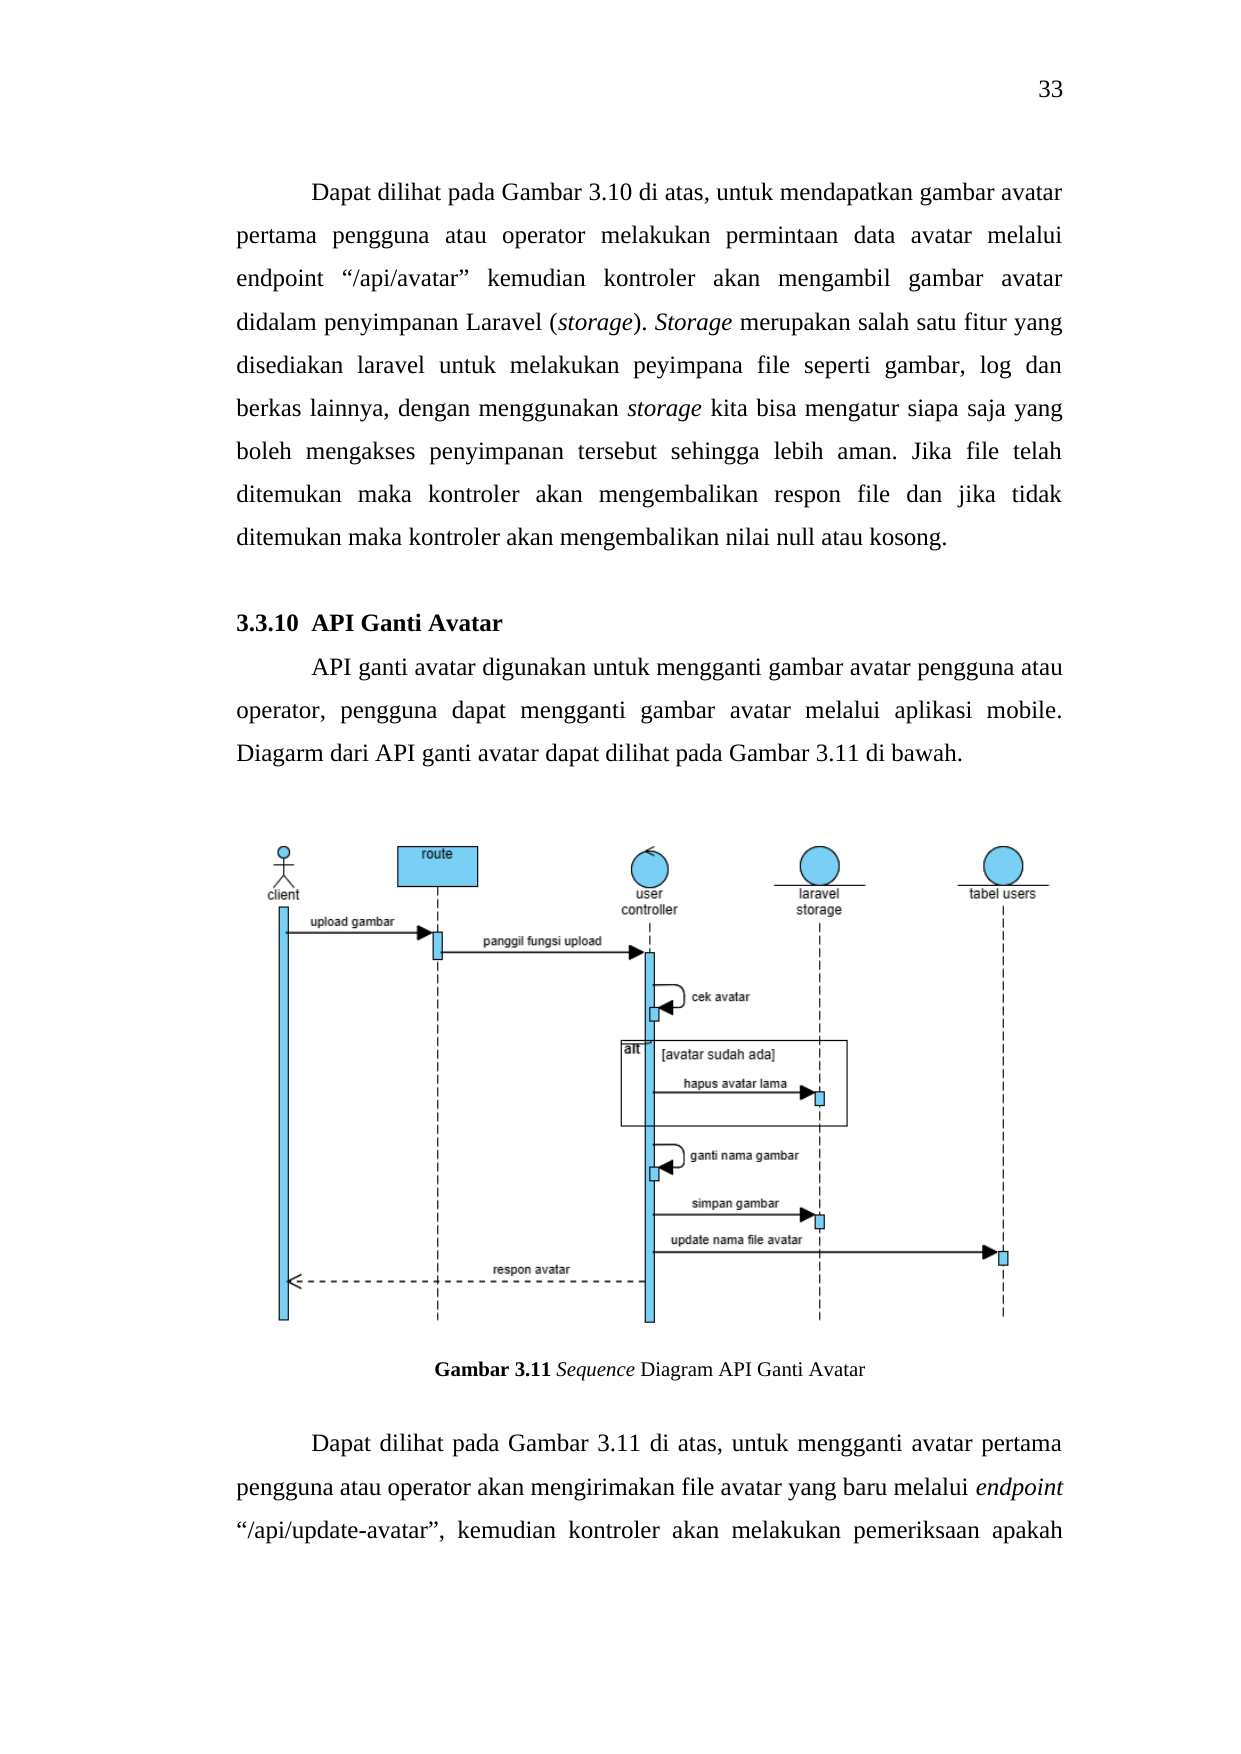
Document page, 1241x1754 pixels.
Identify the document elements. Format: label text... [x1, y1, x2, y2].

text API ganti avatar digunakan untuk mengganti gambar avatar pengguna atau operator, pengguna dapat mengganti gambar avatar melalui aplikasi mobile. Diagarm dari API ganti avatar dapat dilihat pada Gambar 3.11 di bawah. [236, 652, 1063, 767]
text Gambar 3.11 Sequence Diagram API Ganti Avatar [236, 1356, 1063, 1381]
text API Ganti Avatar [236, 608, 1063, 637]
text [236, 1428, 1063, 1543]
text Dapat dilihat pada Gambar 3.10 di atas, untuk mendapatkan gambar avatar pertama pengguna atau operator melakukan permintaan data avatar melalui endpoint “/api/avatar” kemudian kontroler akan mengambil gambar avatar didalam penyimpanan Laravel (storage). Storage merupakan salah satu fitur yang disediakan laravel untuk melakukan peyimpana file seperti gambar, log dan berkas lainnya, dengan menggunakan storage kita bisa mengatur siapa saja yang boleh mengakses penyimpanan tersebut sehingga lebih aman. Jika file telah ditemukan maka kontroler akan mengembalikan respon file dan jika tidak ditemukan maka kontroler akan mengembalikan nilai null atau kosong. [236, 177, 1063, 551]
picture [241, 824, 1058, 1343]
